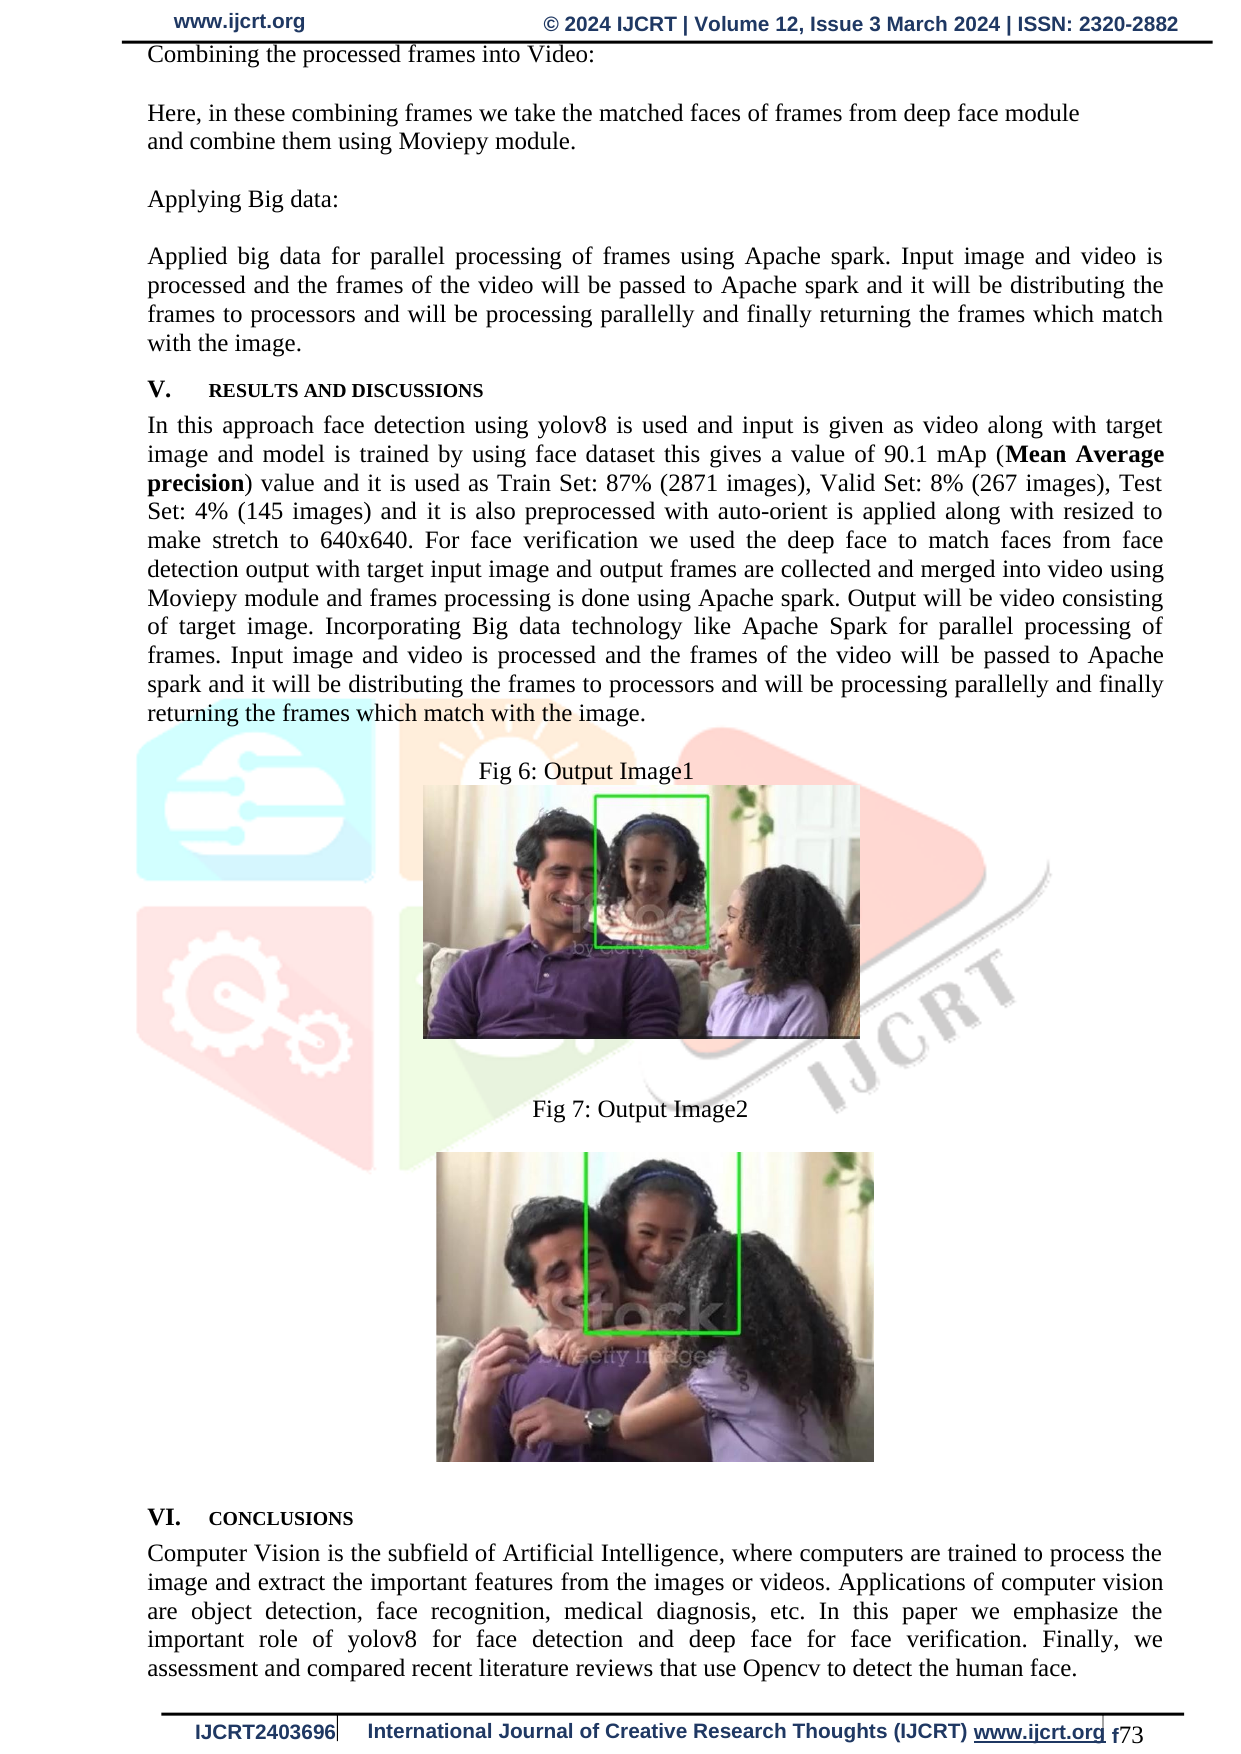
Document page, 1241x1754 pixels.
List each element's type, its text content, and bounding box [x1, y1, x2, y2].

text Applied big data for parallel processing of frames using Apache spark. Input image and video is processed and the frames of the video will be passed to Apache spark and it will be distributing the frames to processors and will be processing parallelly and finally returning the frames which match with the image. [147, 241, 1164, 356]
list CONCLUSIONS [147, 1502, 1178, 1530]
text Combining the processed frames into Video: [147, 39, 1178, 68]
text In this approach face detection using yolov8 is used and input is given as video along with target image and model is trained by using face dataset this gives a value of 90.1 mAp (Mean Average precision) value and it is used as Train Set: 87% (2871 images), Valid Set: 8% (267 images), Test Set: 4% (145 images) and it is also preprocessed with auto-orient is applied along with resized to make stretch to 640x640. For face verification we used the deep face to match faces from face detection output with target input image and output frames are collected and merged into video using Moviepy module and frames processing is done using Apache spark. Output will be video consisting of target image. Incorporating Big data technology like Apache Spark for parallel processing of frames. Input image and video is processed and the frames of the video will be passed to Apache spark and it will be distributing the frames to processors and will be processing parallelly and finally returning the frames which match with the image. [147, 410, 1164, 726]
text Applying Big data: [147, 184, 1178, 213]
text Computer Vision is the subfield of Artificial Intelligence, where computers are trained to process the image and extract the important features from the images or videos. Applications of computer vision are object detection, face recognition, medical diagnosis, etc. In this paper we emphasize the important role of yolov8 for face detection and deep face for face verification. Finally, we assessment and compared recent literature reviews that use Opencv to detect the human face. [147, 1538, 1163, 1682]
text Fig 6: Output Image1 [147, 756, 1178, 785]
text Fig 7: Output Image2 [147, 1094, 1133, 1122]
picture [128, 699, 1111, 1462]
list RESULTS AND DISCUSSIONS [147, 374, 1178, 402]
text Here, in these combining frames we take the matched faces of frames from deep face module and combine them using Moviepy module. [147, 98, 1091, 155]
